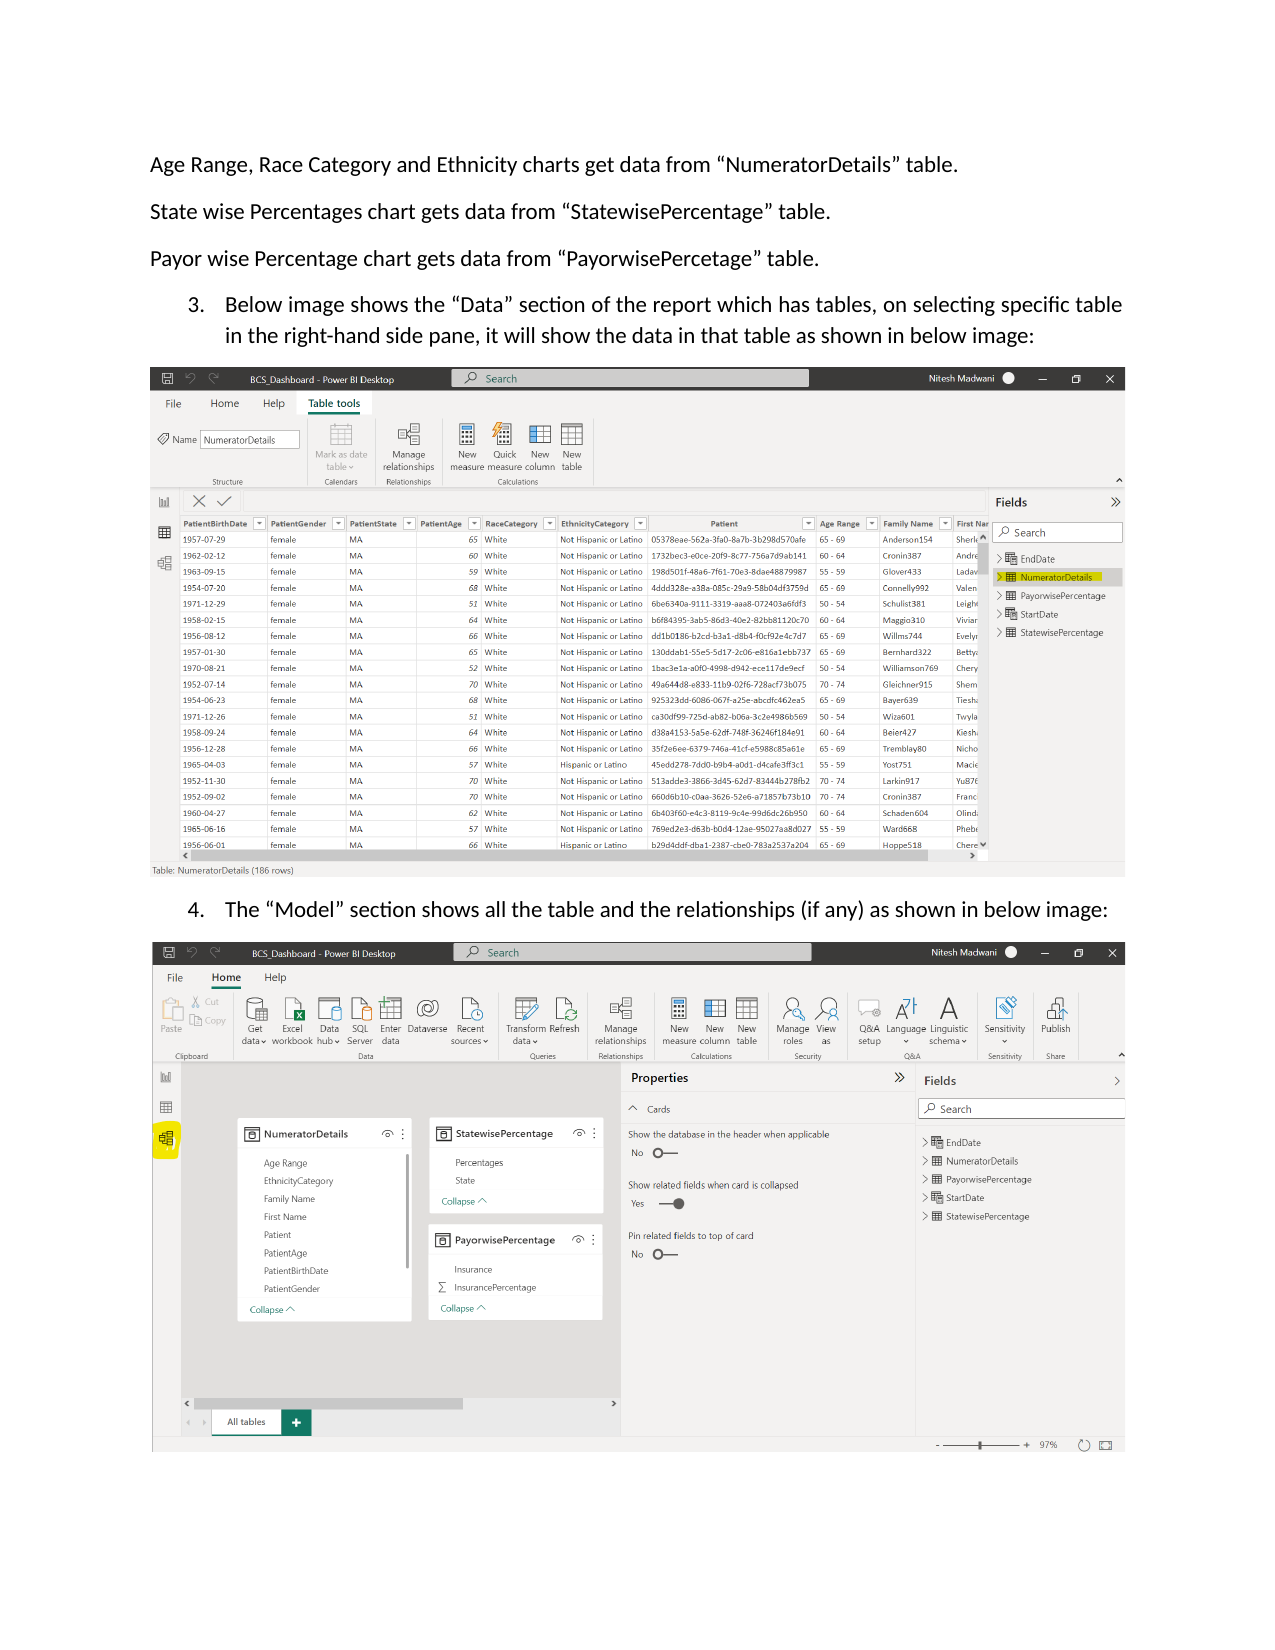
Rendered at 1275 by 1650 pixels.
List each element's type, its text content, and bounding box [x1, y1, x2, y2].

text Age Range, Race Category and Ethnicity charts get data from “NumeratorDetails” table. [150, 150, 1125, 178]
text State wise Percentages chart gets data from “StatewisePercentage” table. [150, 197, 1125, 225]
picture [150, 367, 1125, 877]
picture [150, 942, 1125, 1452]
list Below image shows the “Data” section of the report which has tables, on selecting specific table in the right-hand side pane, it will show the data in that table as shown in below image: [187, 291, 1125, 349]
text Payor wise Percentage chart gets data from “PayorwisePercetage” table. [150, 244, 1125, 272]
list The “Model” section shows all the table and the relationships (if any) as shown in below image: [187, 895, 1125, 923]
